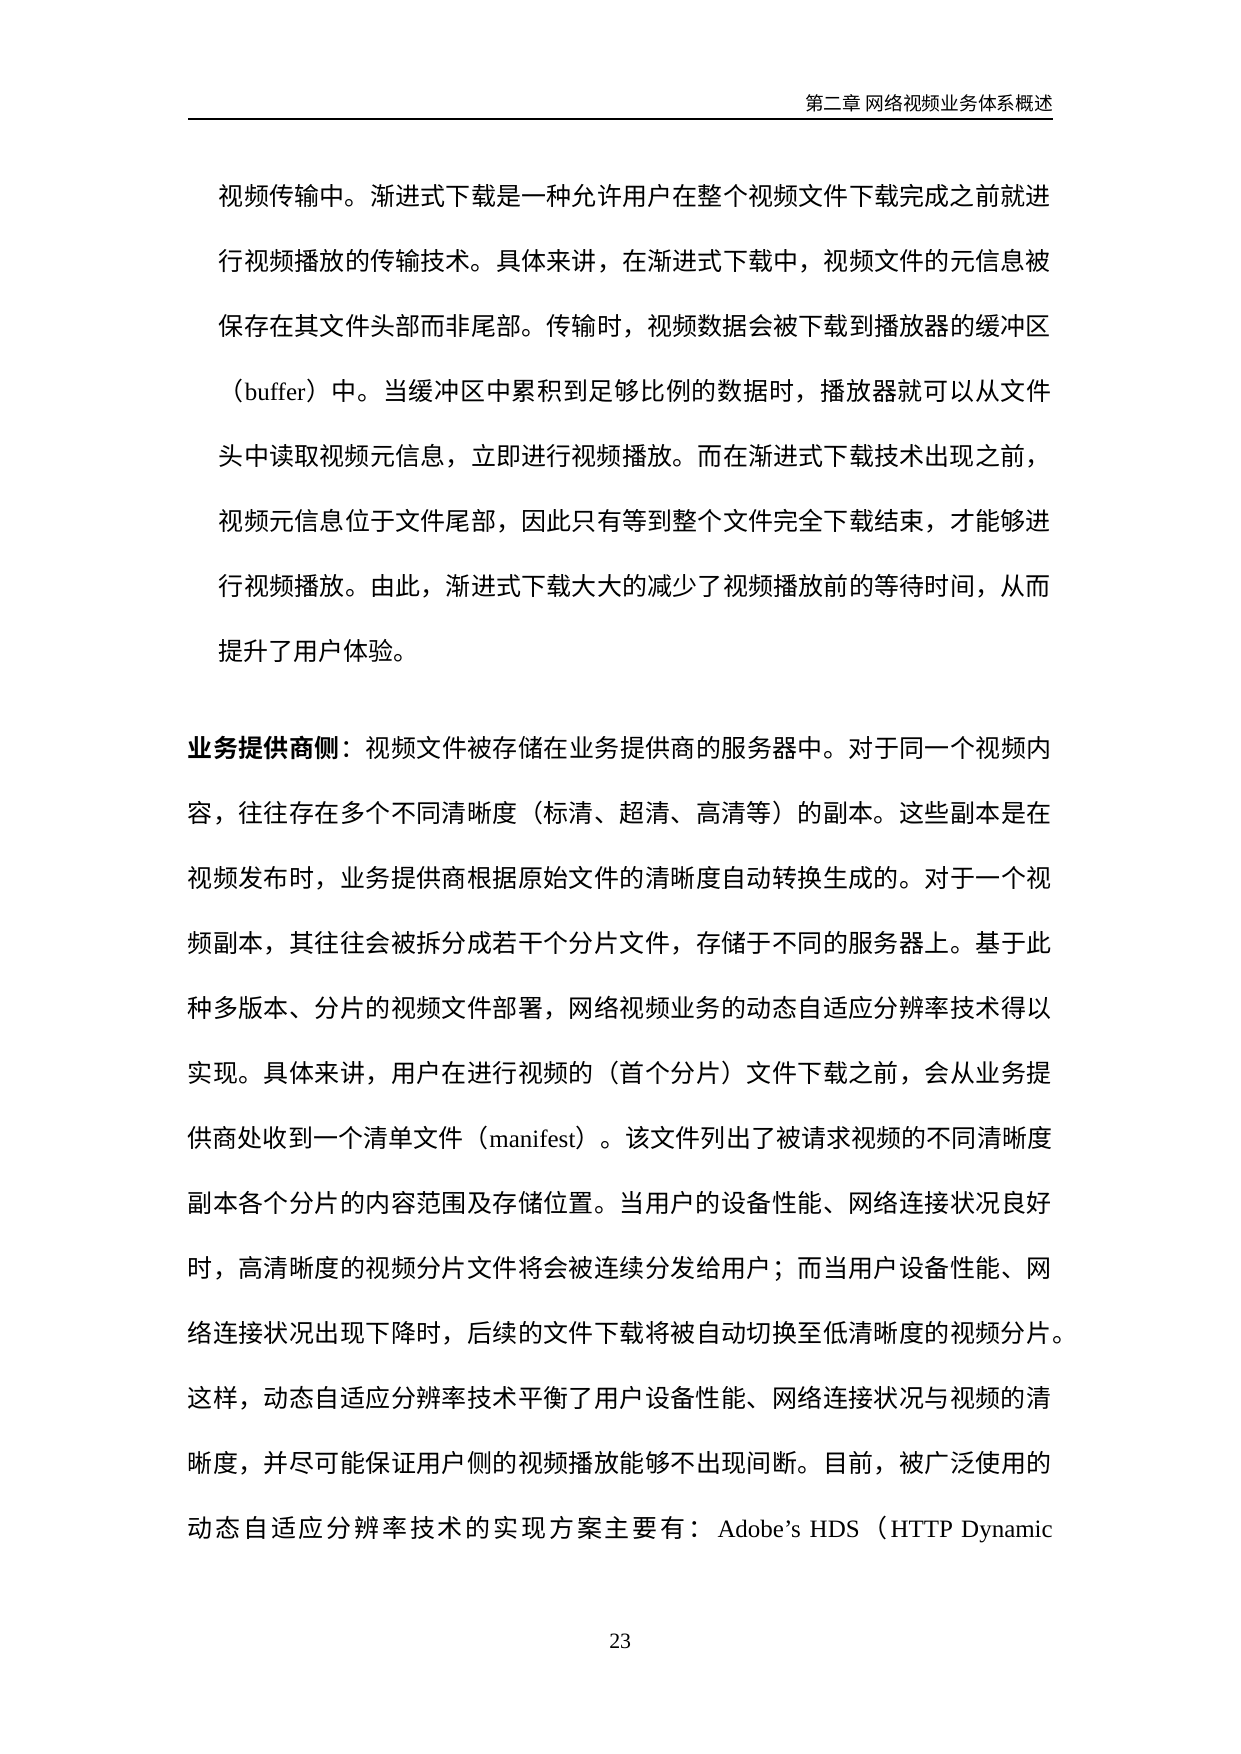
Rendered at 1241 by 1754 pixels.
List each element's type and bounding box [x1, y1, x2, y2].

text [187, 714, 1053, 1559]
text [219, 162, 1053, 682]
